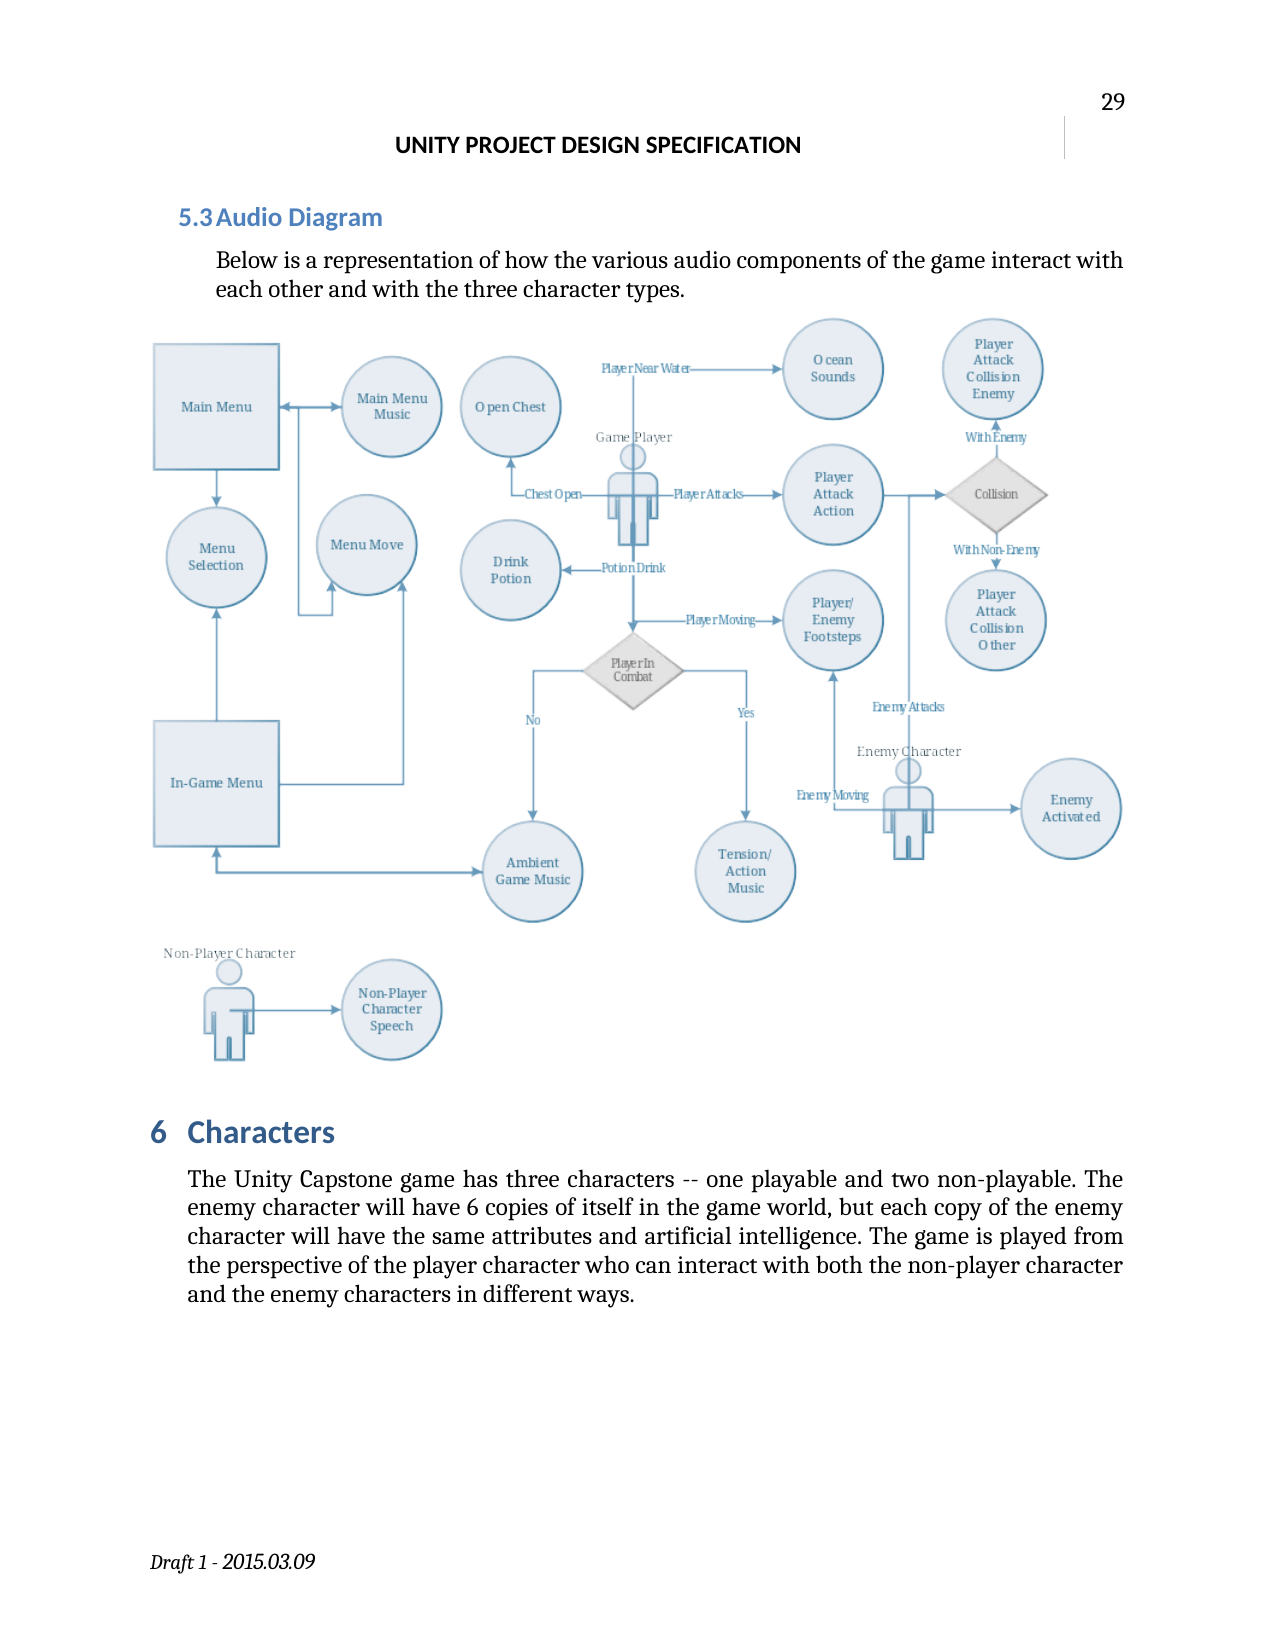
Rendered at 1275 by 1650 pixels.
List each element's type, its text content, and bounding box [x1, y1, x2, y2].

text The Unity Capstone game has three characters -- one playable and two non-playable. The enemy character will have 6 copies of itself in the game world, but each copy of the enemy character will have the same attributes and artificial intelligence. The game is played from the perspective of the player character who can interact with both the non-player character and the enemy characters in different ways. [187, 1164, 1125, 1308]
text Below is a representation of how the various audio components of the game interact with each other and with the three character types. [216, 246, 1125, 303]
subtitle Audio Diagram [178, 201, 1125, 233]
subtitle Characters [150, 1111, 1125, 1152]
